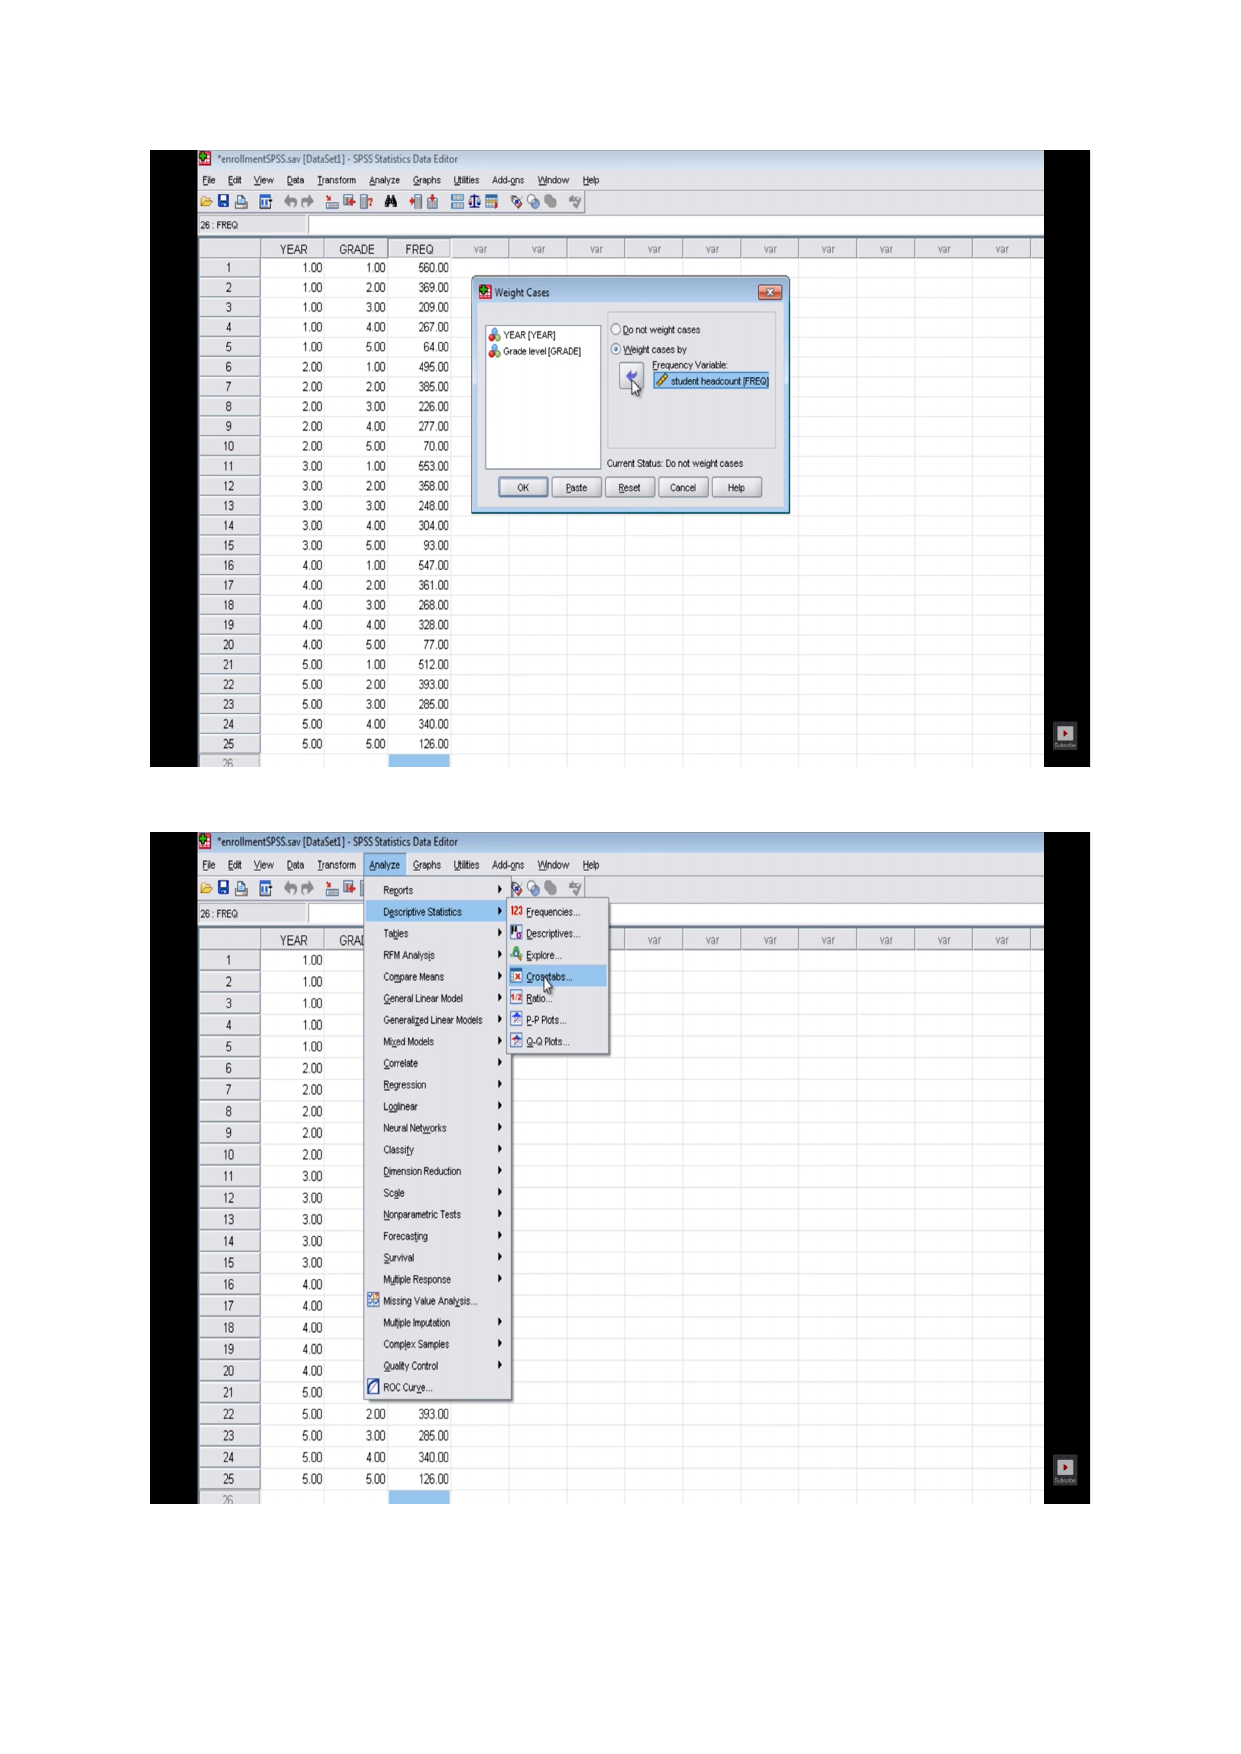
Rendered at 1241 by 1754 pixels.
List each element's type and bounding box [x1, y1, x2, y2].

picture [150, 150, 1091, 767]
picture [150, 832, 1091, 1504]
